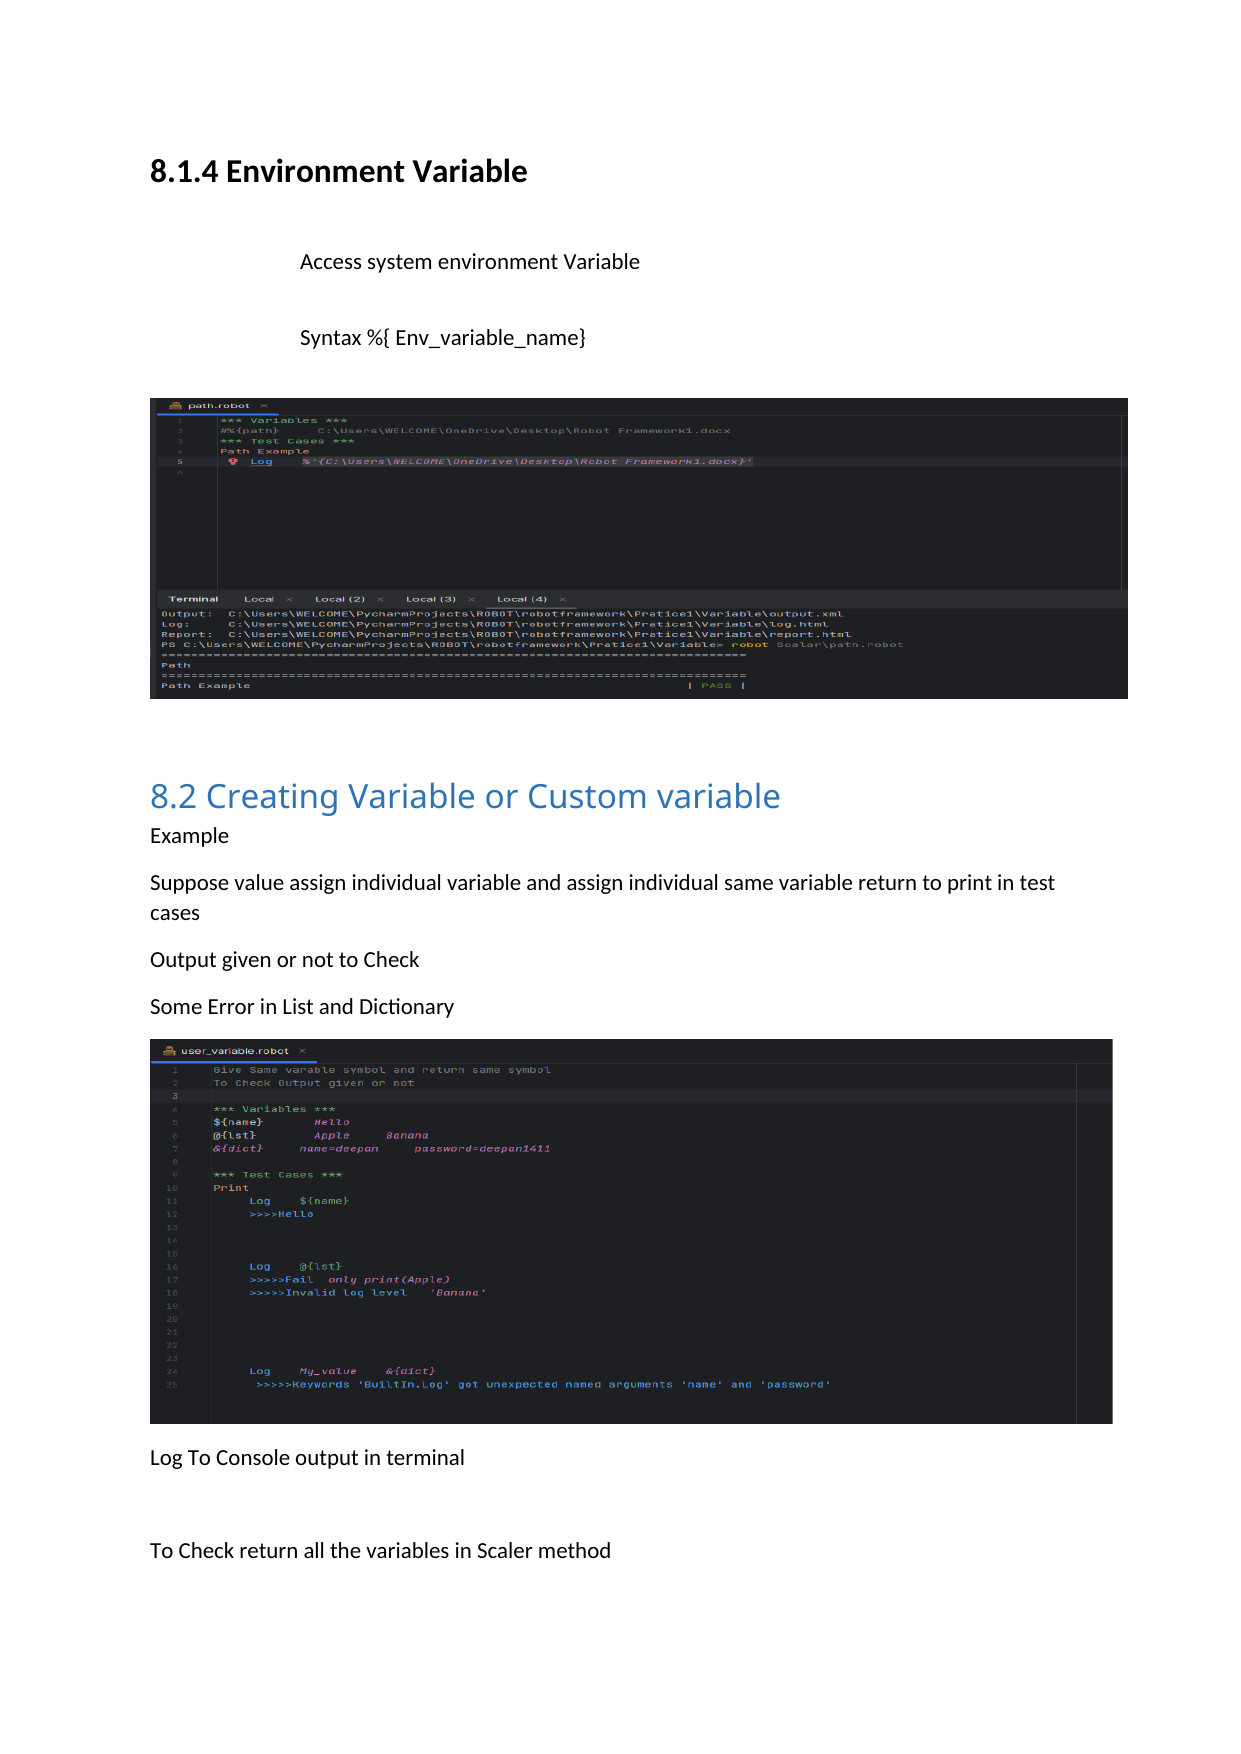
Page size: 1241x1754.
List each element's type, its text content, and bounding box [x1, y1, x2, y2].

subtitle 8.1.4 Environment Variable [150, 150, 1090, 191]
subtitle 8.2 Creating Variable or Custom variable [150, 772, 1090, 818]
picture [150, 398, 1128, 699]
text Output given or not to Check [150, 945, 1090, 973]
picture [150, 1039, 1113, 1424]
text Some Error in List and Dictionary [150, 992, 1090, 1020]
text Example [150, 821, 1090, 849]
text Log To Console output in terminal [150, 1443, 1090, 1471]
text Suppose value assign individual variable and assign individual same variable return to print in test cases [150, 868, 1090, 926]
subtitle Access system environment Variable [150, 247, 1090, 276]
text To Check return all the variables in Scaler method [150, 1536, 1090, 1564]
subtitle Syntax %{ Env_variable_name} [150, 323, 1090, 351]
